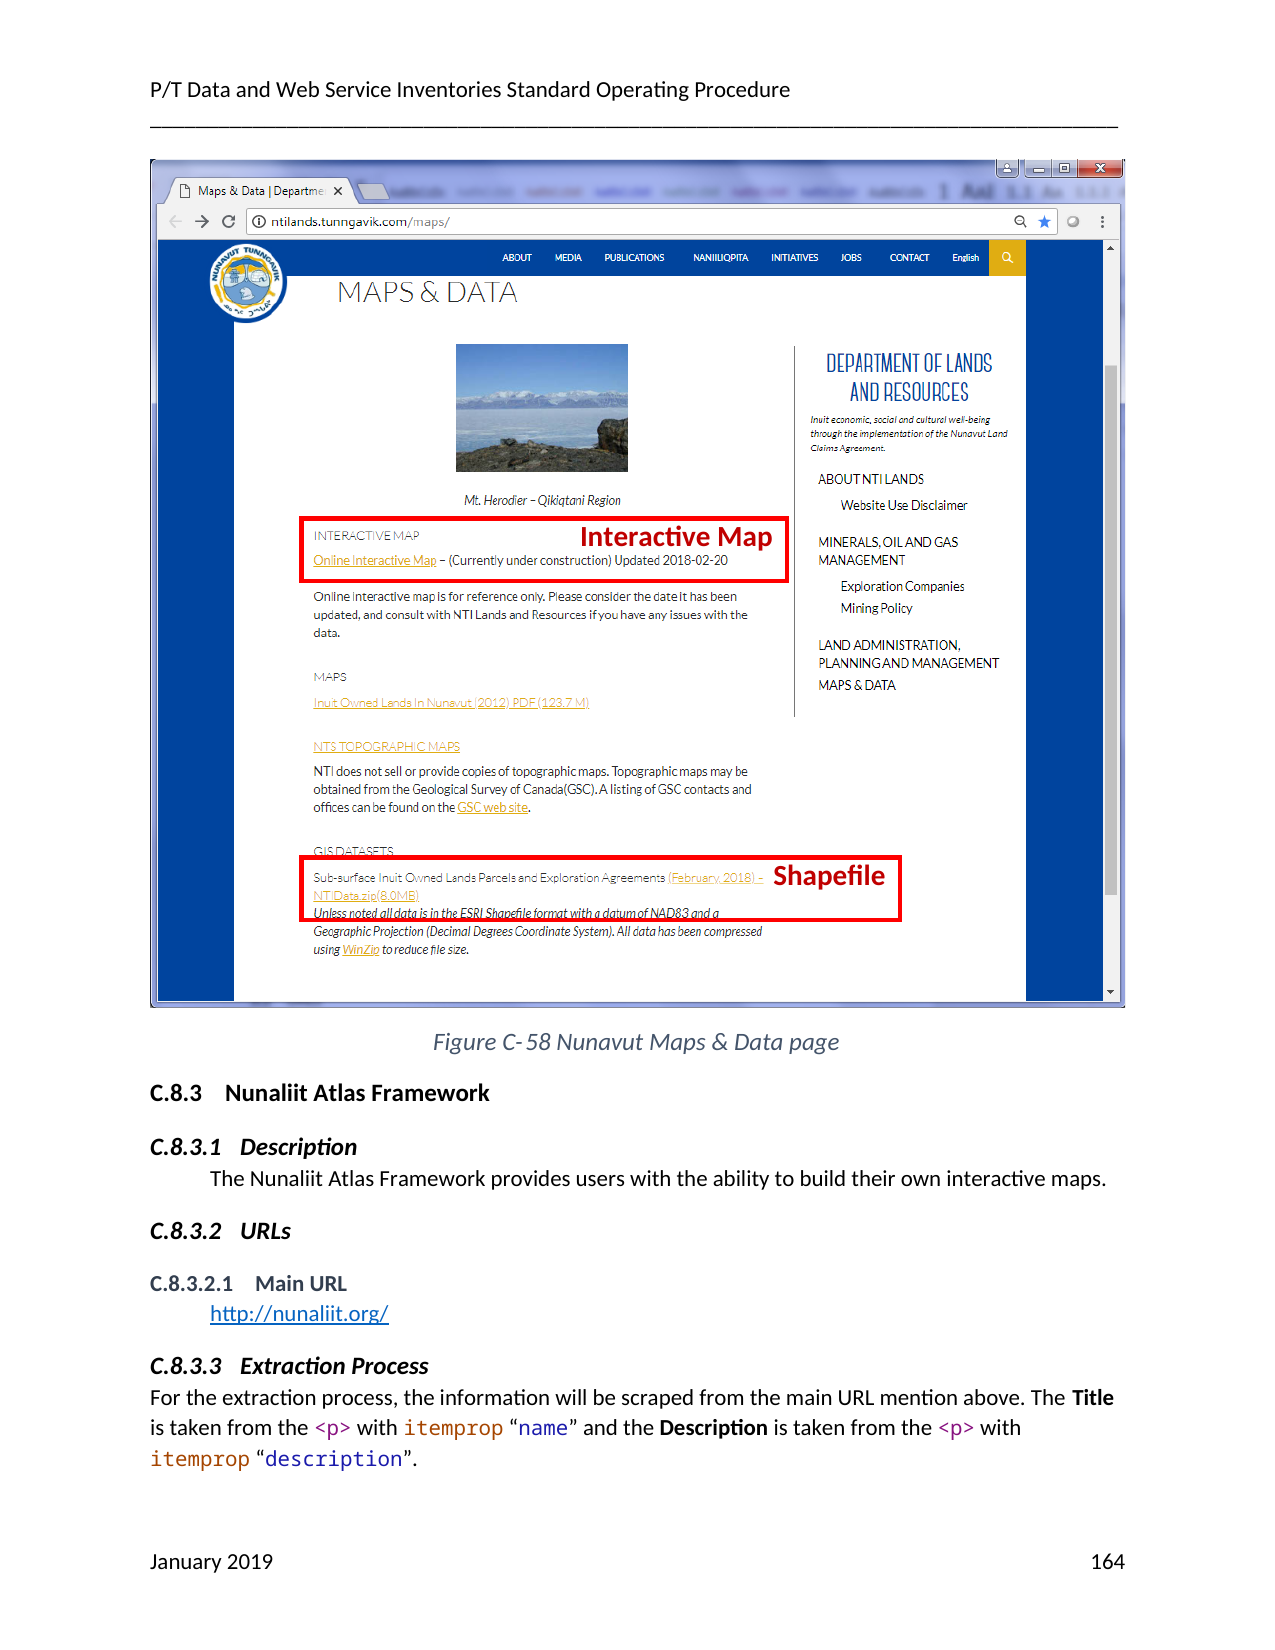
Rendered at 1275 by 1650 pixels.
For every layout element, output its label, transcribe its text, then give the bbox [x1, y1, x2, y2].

picture [150, 159, 1125, 1008]
text For the extraction process, the information will be scraped from the main URL mention above. The Title is taken from the <p> with itemprop “name” and the Description is taken from the <p> with itemprop “description”. [150, 1383, 1125, 1472]
subtitle Main URL [150, 1269, 1125, 1297]
text The Nunaliit Atlas Framework provides users with the ability to build their own interactive maps. [210, 1164, 1125, 1192]
subtitle Nunaliit Atlas Framework [150, 1078, 1125, 1108]
subtitle Description [150, 1131, 1125, 1162]
text http://nunaliit.org/ [150, 1299, 1125, 1327]
subtitle URLs [150, 1215, 1125, 1246]
subtitle Extraction Process [150, 1350, 1125, 1381]
